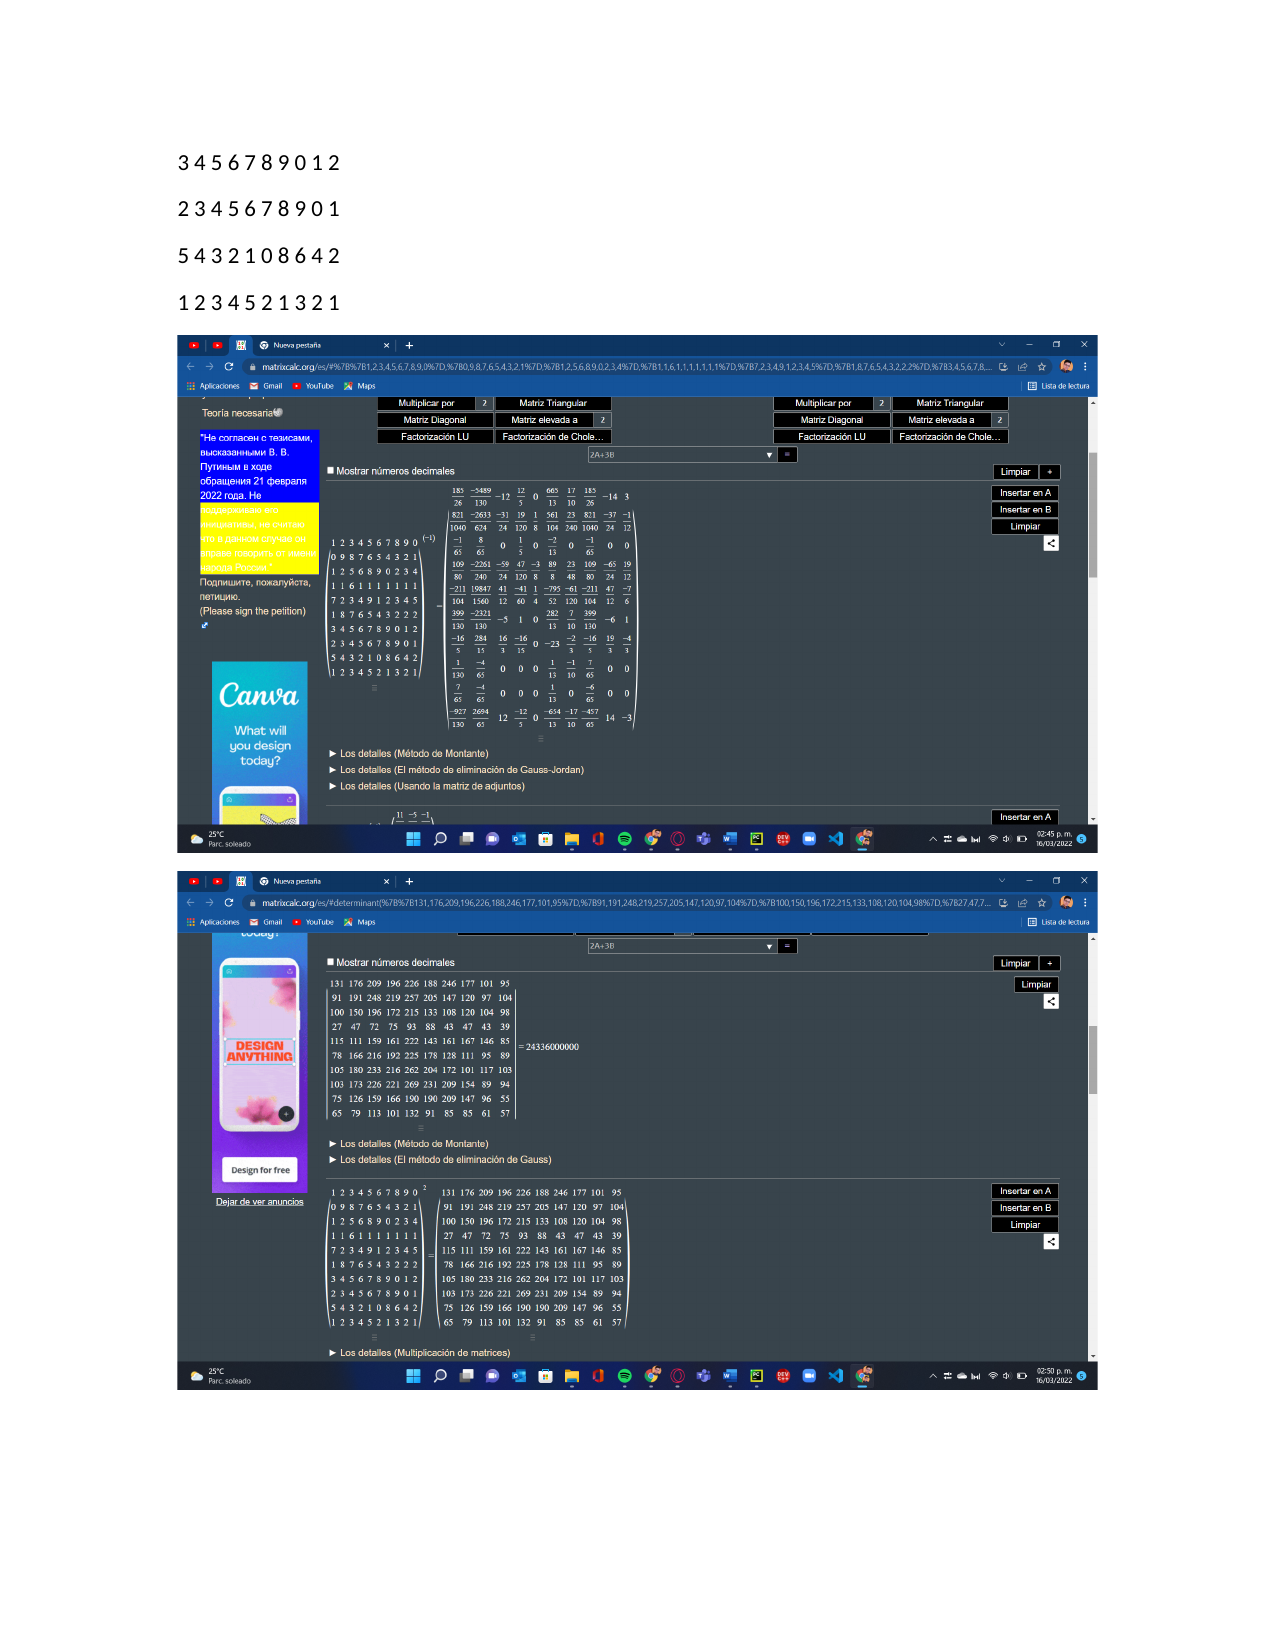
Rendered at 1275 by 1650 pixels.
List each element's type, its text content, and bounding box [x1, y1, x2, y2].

picture [177, 871, 1098, 1390]
text 5 4 3 2 1 0 8 6 4 2 [177, 241, 1098, 269]
text 3 4 5 6 7 8 9 0 1 2 [177, 148, 1098, 176]
text 2 3 4 5 6 7 8 9 0 1 [177, 194, 1098, 222]
picture [177, 335, 1098, 853]
text 1 2 3 4 5 2 1 3 2 1 [177, 288, 1098, 316]
